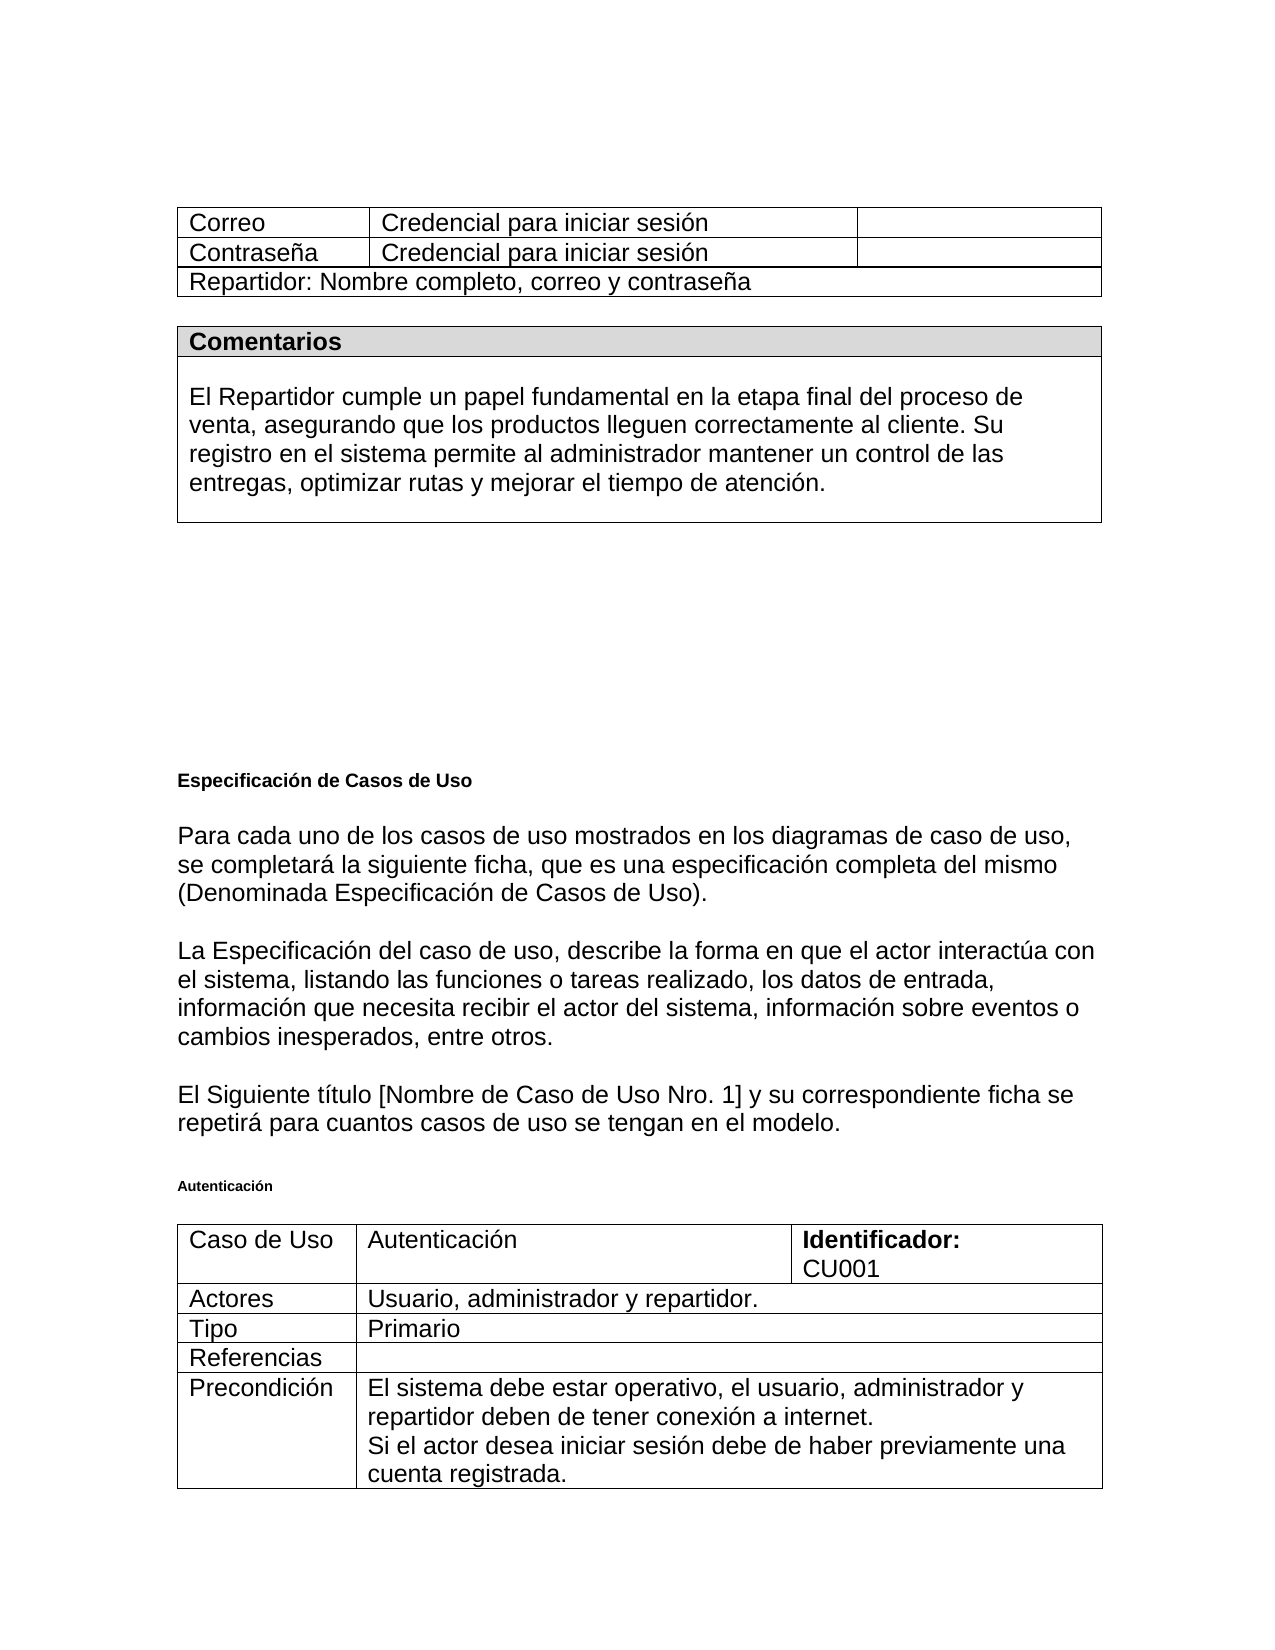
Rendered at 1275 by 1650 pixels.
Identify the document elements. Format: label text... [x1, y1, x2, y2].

table_cell Credencial para iniciar sesión [370, 208, 857, 237]
subtitle Especificación de Casos de Uso [177, 753, 1098, 792]
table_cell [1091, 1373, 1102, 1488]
table_cell Credencial para iniciar sesión [370, 238, 857, 266]
text El Siguiente título [Nombre de Caso de Uso Nro. 1] y su correspondiente ficha se repetirá para cuantos casos de uso se tengan en el modelo. [177, 1079, 1098, 1137]
text Para cada uno de los casos de uso mostrados en los diagramas de caso de uso, se completará la siguiente ficha, que es una especificación completa del mismo (Denominada Especificación de Casos de Uso). [177, 821, 1098, 907]
table_header Caso de Uso [178, 1225, 356, 1283]
subtitle Autenticación [177, 1166, 1098, 1195]
table_cell [858, 208, 1101, 237]
table_cell Contraseña [178, 238, 369, 266]
table_cell Repartidor: Nombre completo, correo y contraseña [178, 268, 1101, 296]
table_cell El Repartidor cumple un papel fundamental en la etapa final del proceso de venta, asegurando que los productos lleguen correctamente al cliente. Su registro en el sistema permite al administrador mantener un control de las entregas, optimizar rutas y mejorar el tiempo de atención. [178, 357, 1101, 522]
text La Especificación del caso de uso, describe la forma en que el actor interactúa con el sistema, listando las funciones o tareas realizado, los datos de entrada, información que necesita recibir el actor del sistema, información sobre eventos o cambios inesperados, entre otros. [177, 936, 1098, 1051]
table_cell [858, 238, 1101, 266]
table_header Autenticación [357, 1225, 791, 1283]
table_cell Correo [178, 208, 369, 237]
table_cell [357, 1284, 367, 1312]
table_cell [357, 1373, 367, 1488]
table_cell [357, 1343, 367, 1372]
table_header Comentarios [178, 327, 1101, 356]
table_cell [1091, 1343, 1102, 1372]
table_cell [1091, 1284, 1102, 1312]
table_cell Precondición [178, 1373, 356, 1488]
